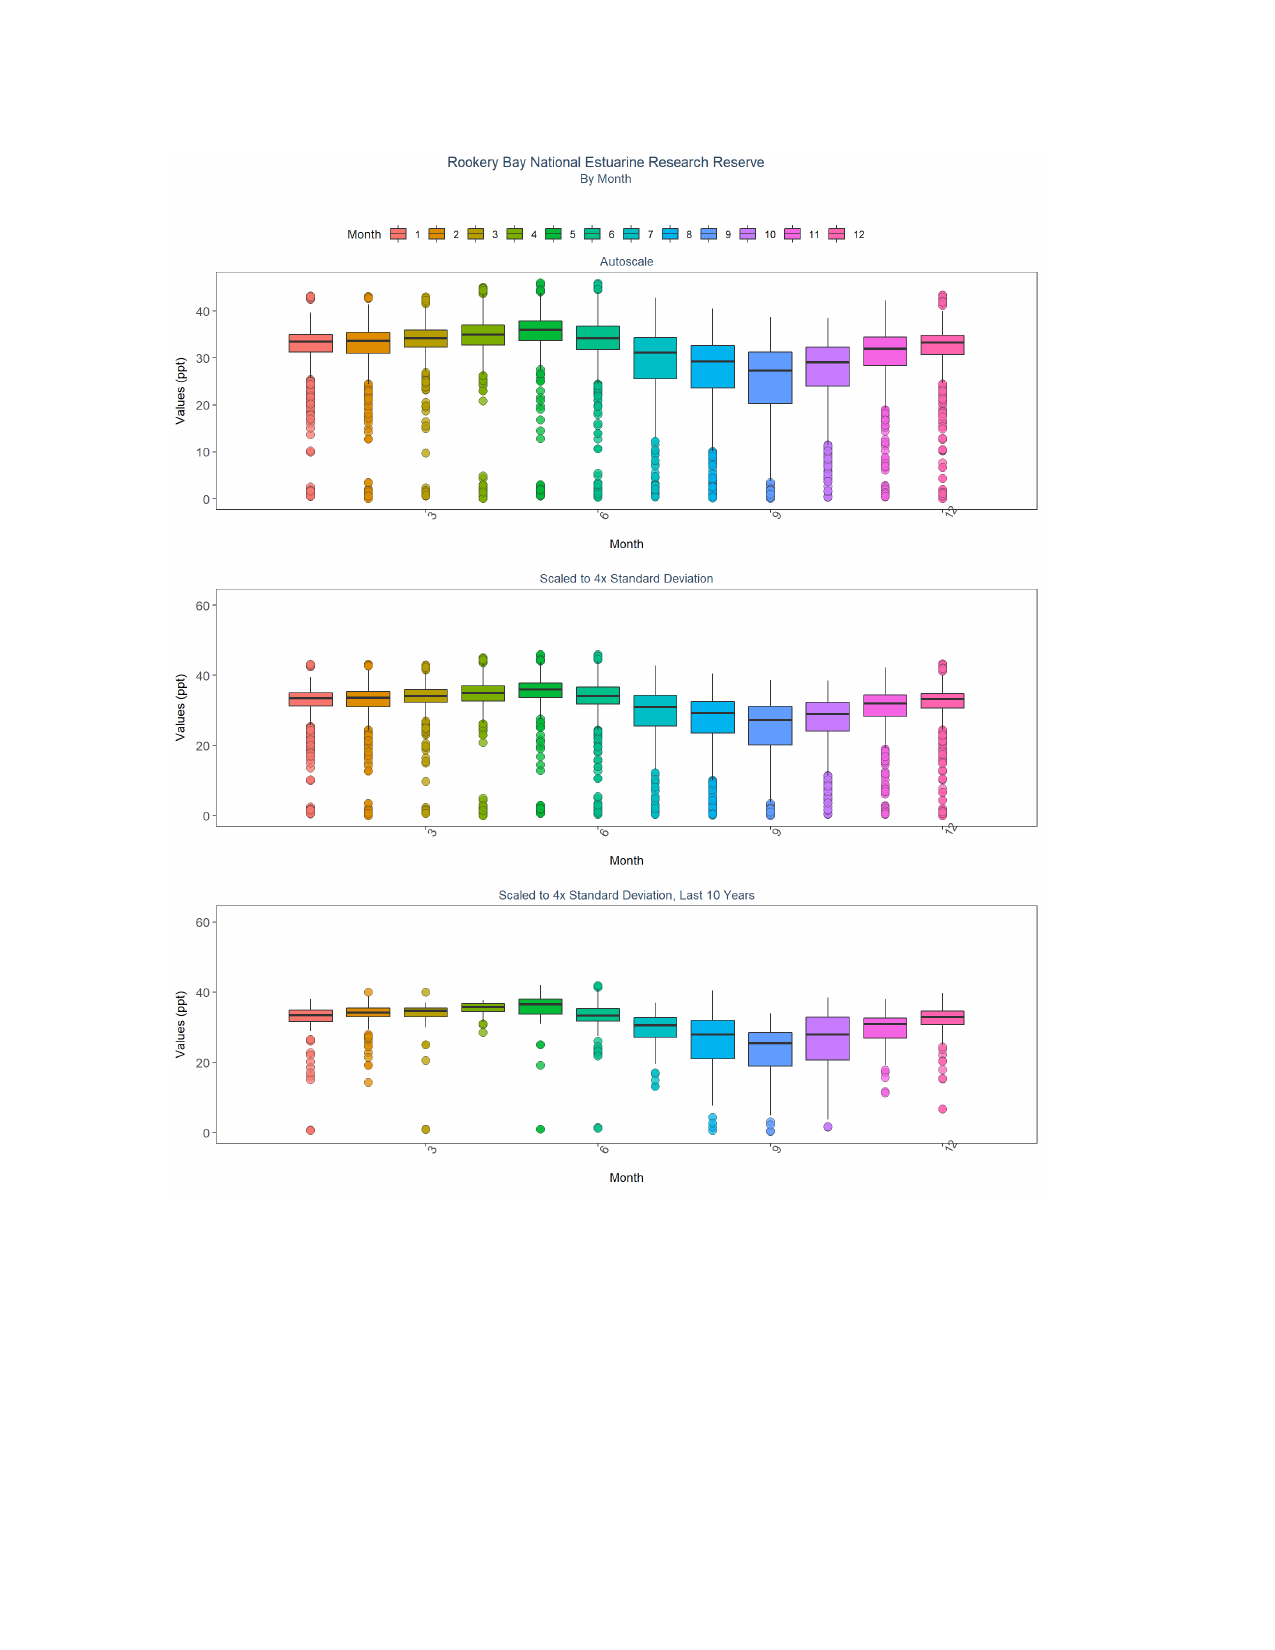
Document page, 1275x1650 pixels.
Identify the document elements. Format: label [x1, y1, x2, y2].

picture [168, 150, 1044, 1200]
